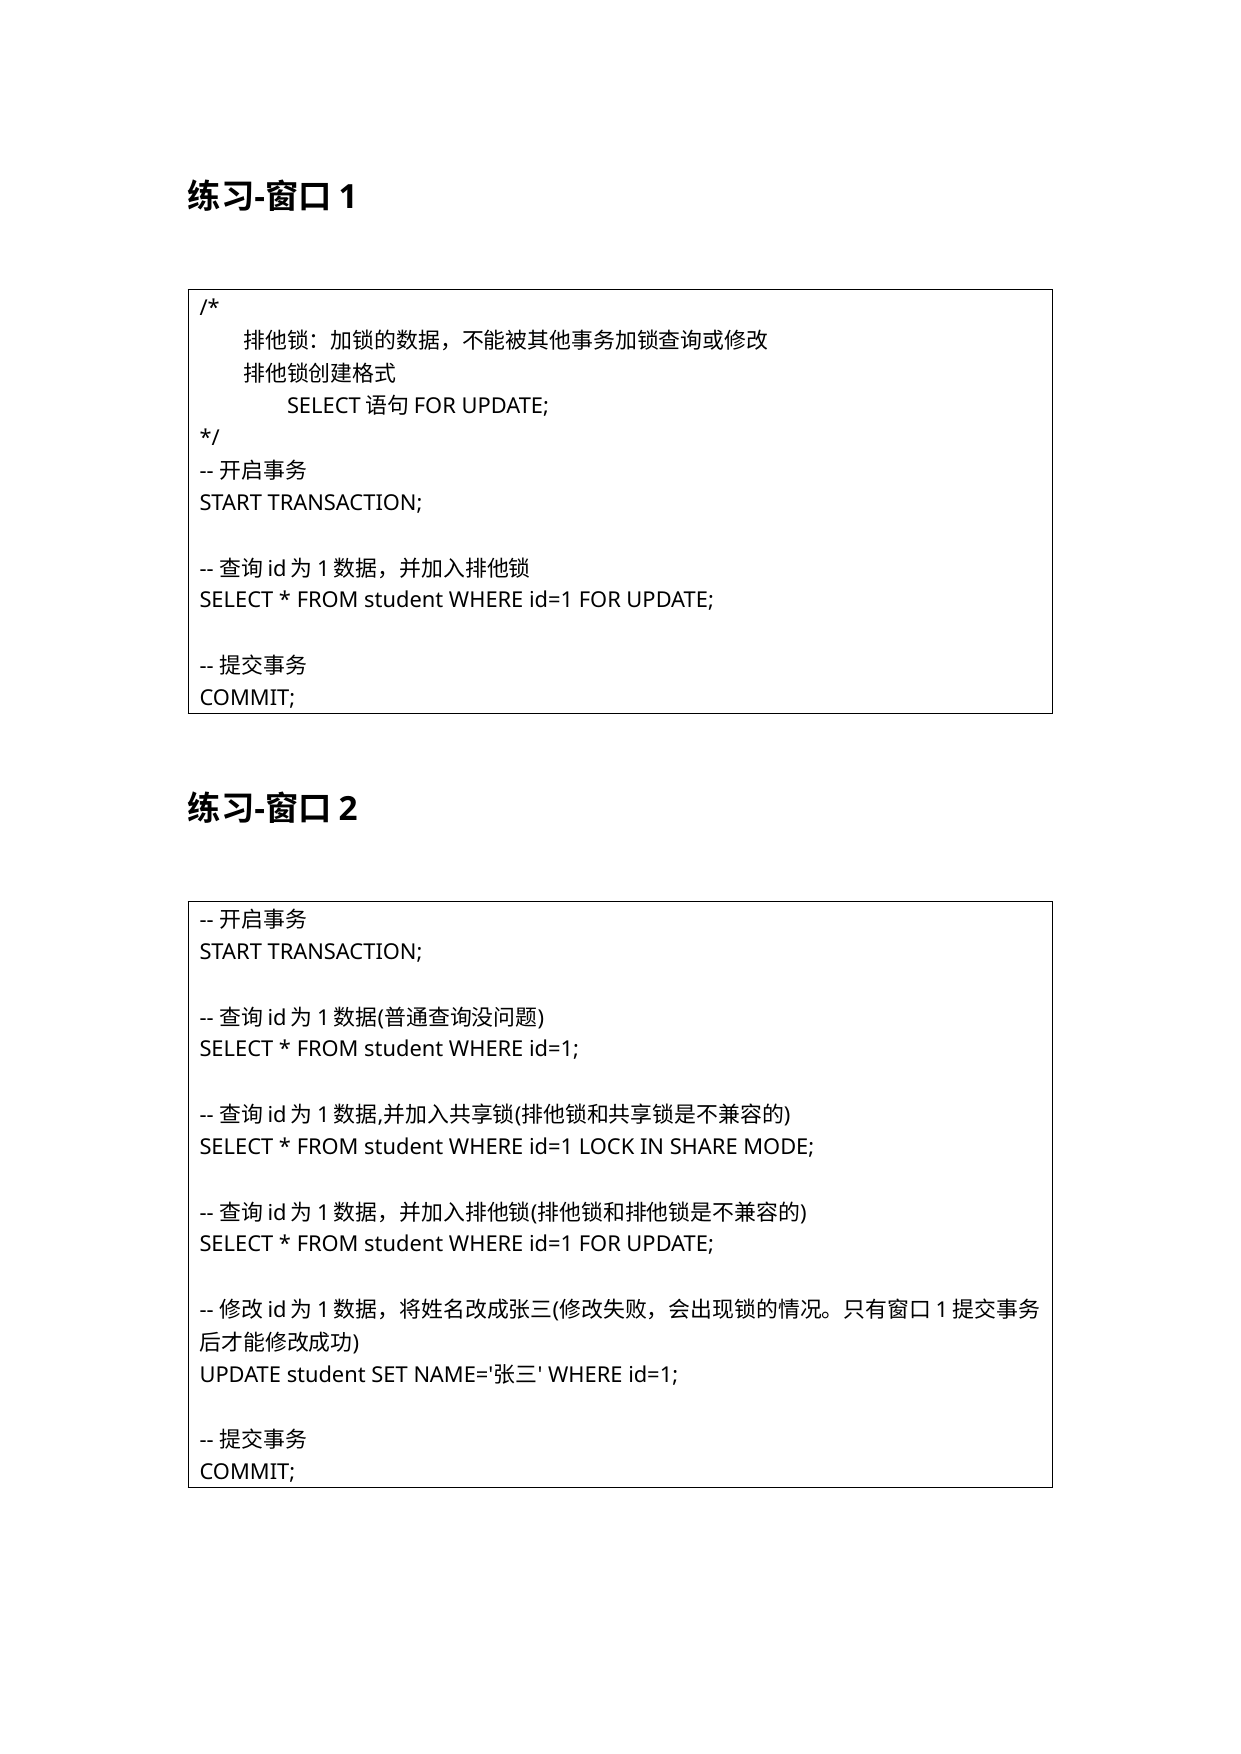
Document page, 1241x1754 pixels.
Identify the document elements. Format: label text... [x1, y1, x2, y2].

table_header /* 排他锁：加锁的数据，不能被其他事务加锁查询或修改 排他锁创建格式 SELECT语句 FOR UPDATE; */ -- 开启事务 START TRANSACTION; -- 查询id为1数据，并加入排他锁 SELECT * FROM student WHERE id=1 FOR UPDATE; -- 提交事务 COMMIT; [189, 290, 1052, 713]
subtitle 练习-窗口1 [187, 162, 1053, 227]
subtitle 练习-窗口2 [187, 773, 1053, 838]
table_header -- 开启事务 START TRANSACTION; -- 查询id为1数据(普通查询没问题) SELECT * FROM student WHERE id=1; -- 查询id为1数据,并加入共享锁(排他锁和共享锁是不兼容的) SELECT * FROM student WHERE id=1 LOCK IN SHARE MODE; -- 查询id为1数据，并加入排他锁(排他锁和排他锁是不兼容的) SELECT * FROM student WHERE id=1 FOR UPDATE; -- 修改id为1数据，将姓名改成张三(修改失败，会出现锁的情况。只有窗口1提交事务后才能修改成功) UPDATE student SET NAME='张三' WHERE id=1; -- 提交事务 COMMIT; [189, 902, 1052, 1487]
